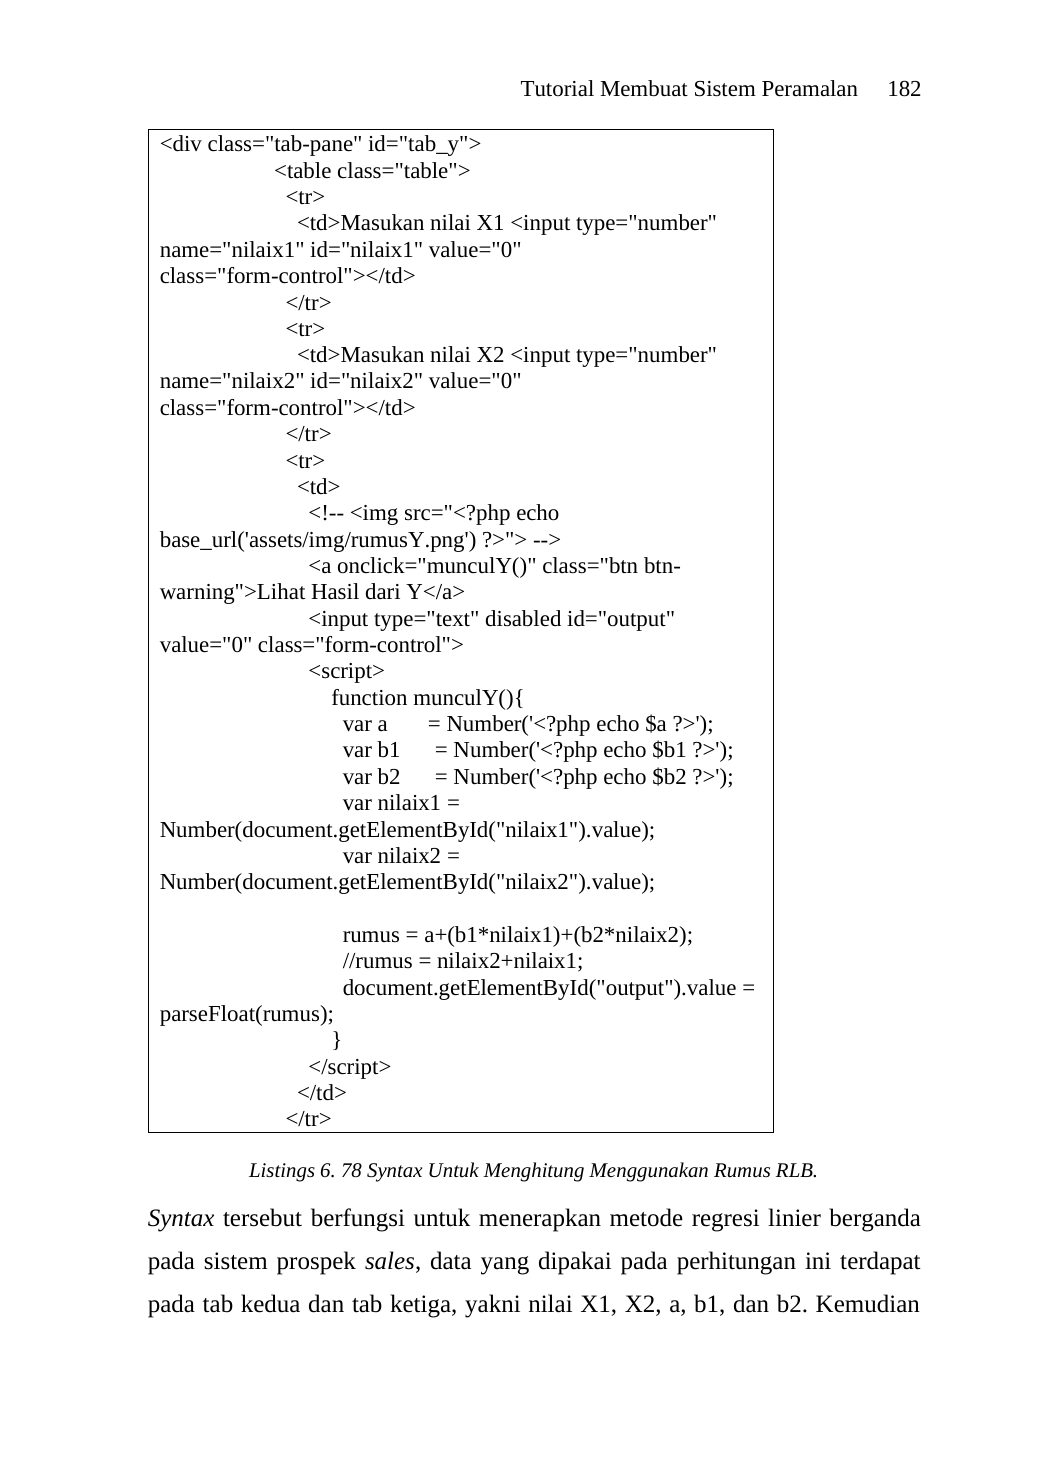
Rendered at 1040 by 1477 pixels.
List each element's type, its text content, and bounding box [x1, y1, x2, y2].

table_header <div class="tab-pane" id="tab_y"> <table class="table"> <tr> <td>Masukan nilai X1 <input type="number" name="nilaix1" id="nilaix1" value="0" class="form-control"></td> </tr> <tr> <td>Masukan nilai X2 <input type="number" name="nilaix2" id="nilaix2" value="0" class="form-control"></td> </tr> <tr> <td> <!-- <img src="<?php echo base_url('assets/img/rumusY.png') ?>"> --> <a onclick="munculY()" class="btn btn-warning">Lihat Hasil dari Y</a> <input type="text" disabled id="output" value="0" class="form-control"> <script> function munculY(){ var a = Number('<?php echo $a ?>'); var b1 = Number('<?php echo $b1 ?>'); var b2 = Number('<?php echo $b2 ?>'); var nilaix1 = Number(document.getElementById("nilaix1").value); var nilaix2 = Number(document.getElementById("nilaix2").value); rumus = a+(b1*nilaix1)+(b2*nilaix2); //rumus = nilaix2+nilaix1; document.getElementById("output").value = parseFloat(rumus); } </script> </td> </tr> [149, 130, 773, 1132]
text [148, 1203, 921, 1318]
text Listings 6. 78 Syntax Untuk Menghitung Menggunakan Rumus RLB. [148, 1158, 921, 1182]
